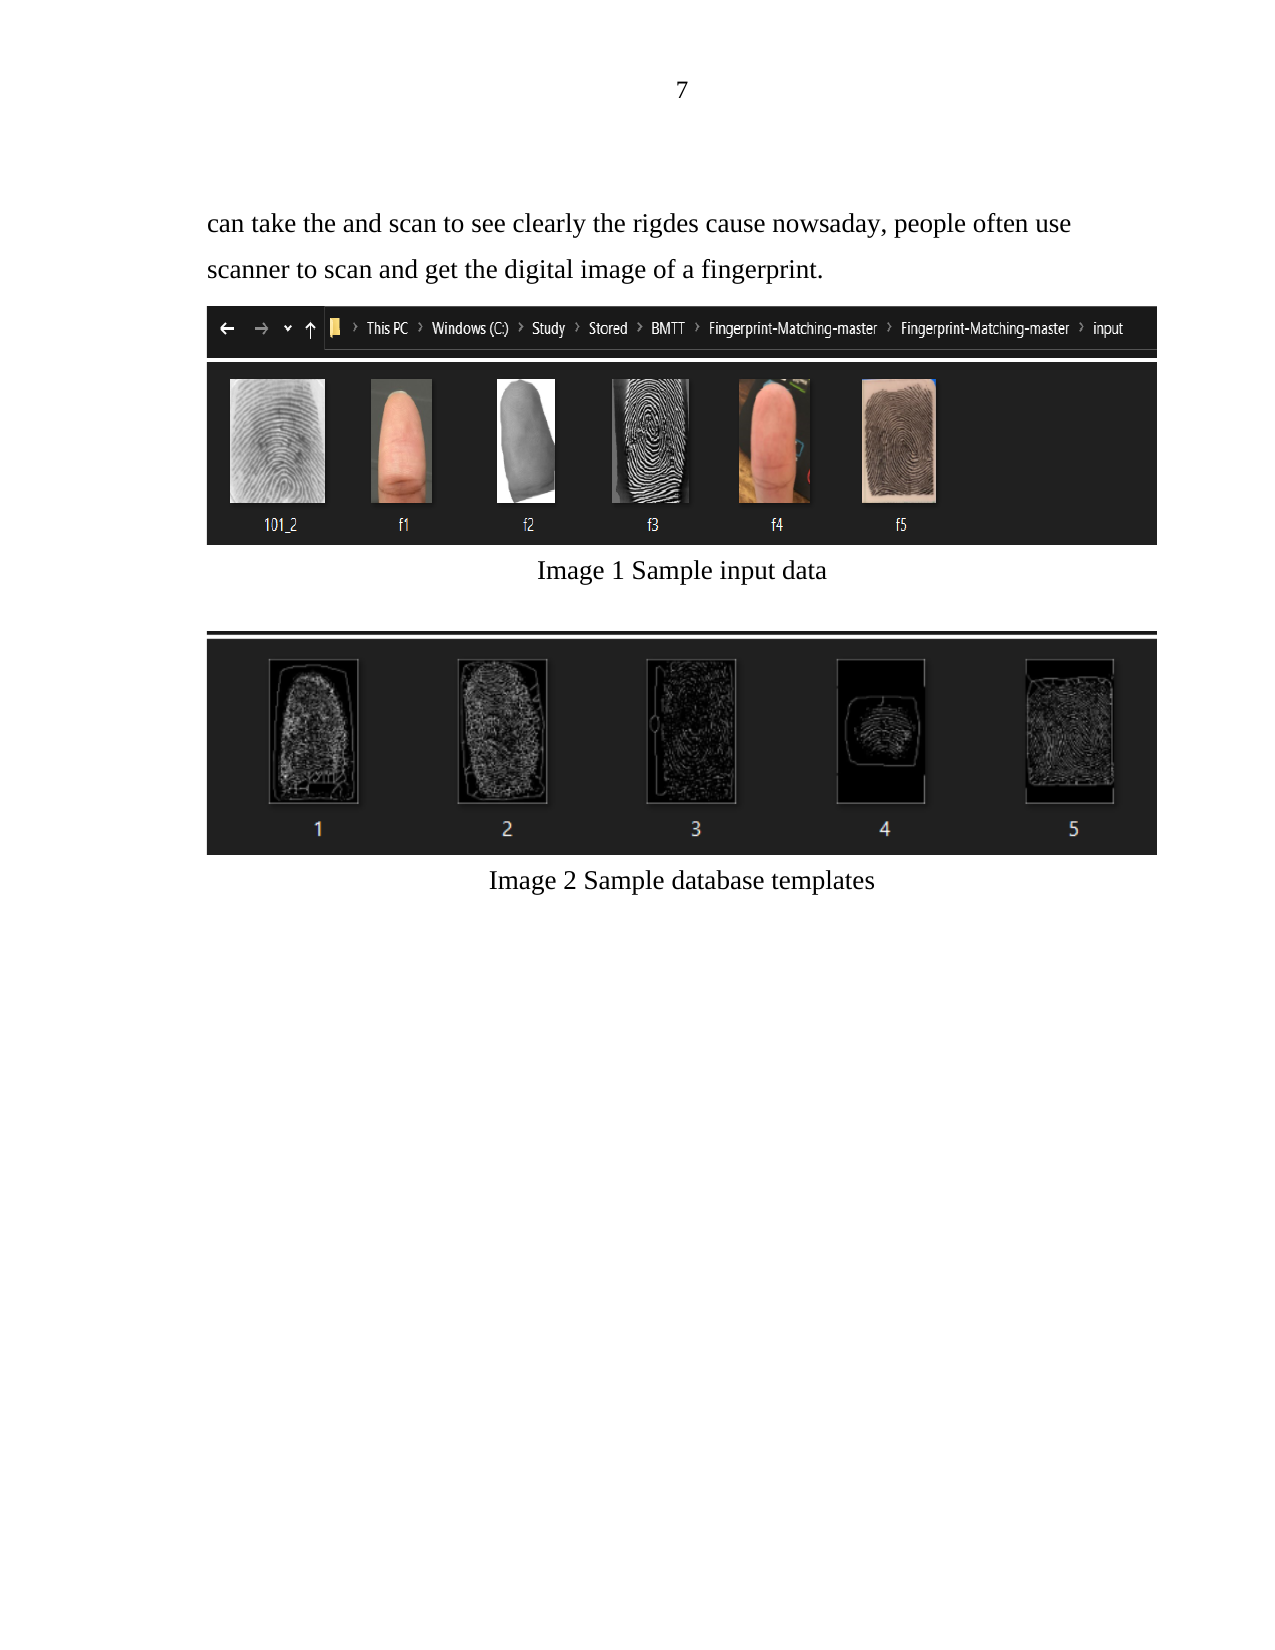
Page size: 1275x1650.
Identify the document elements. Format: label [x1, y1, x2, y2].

text [207, 207, 1157, 284]
picture [206, 631, 1157, 855]
picture [206, 306, 1157, 545]
